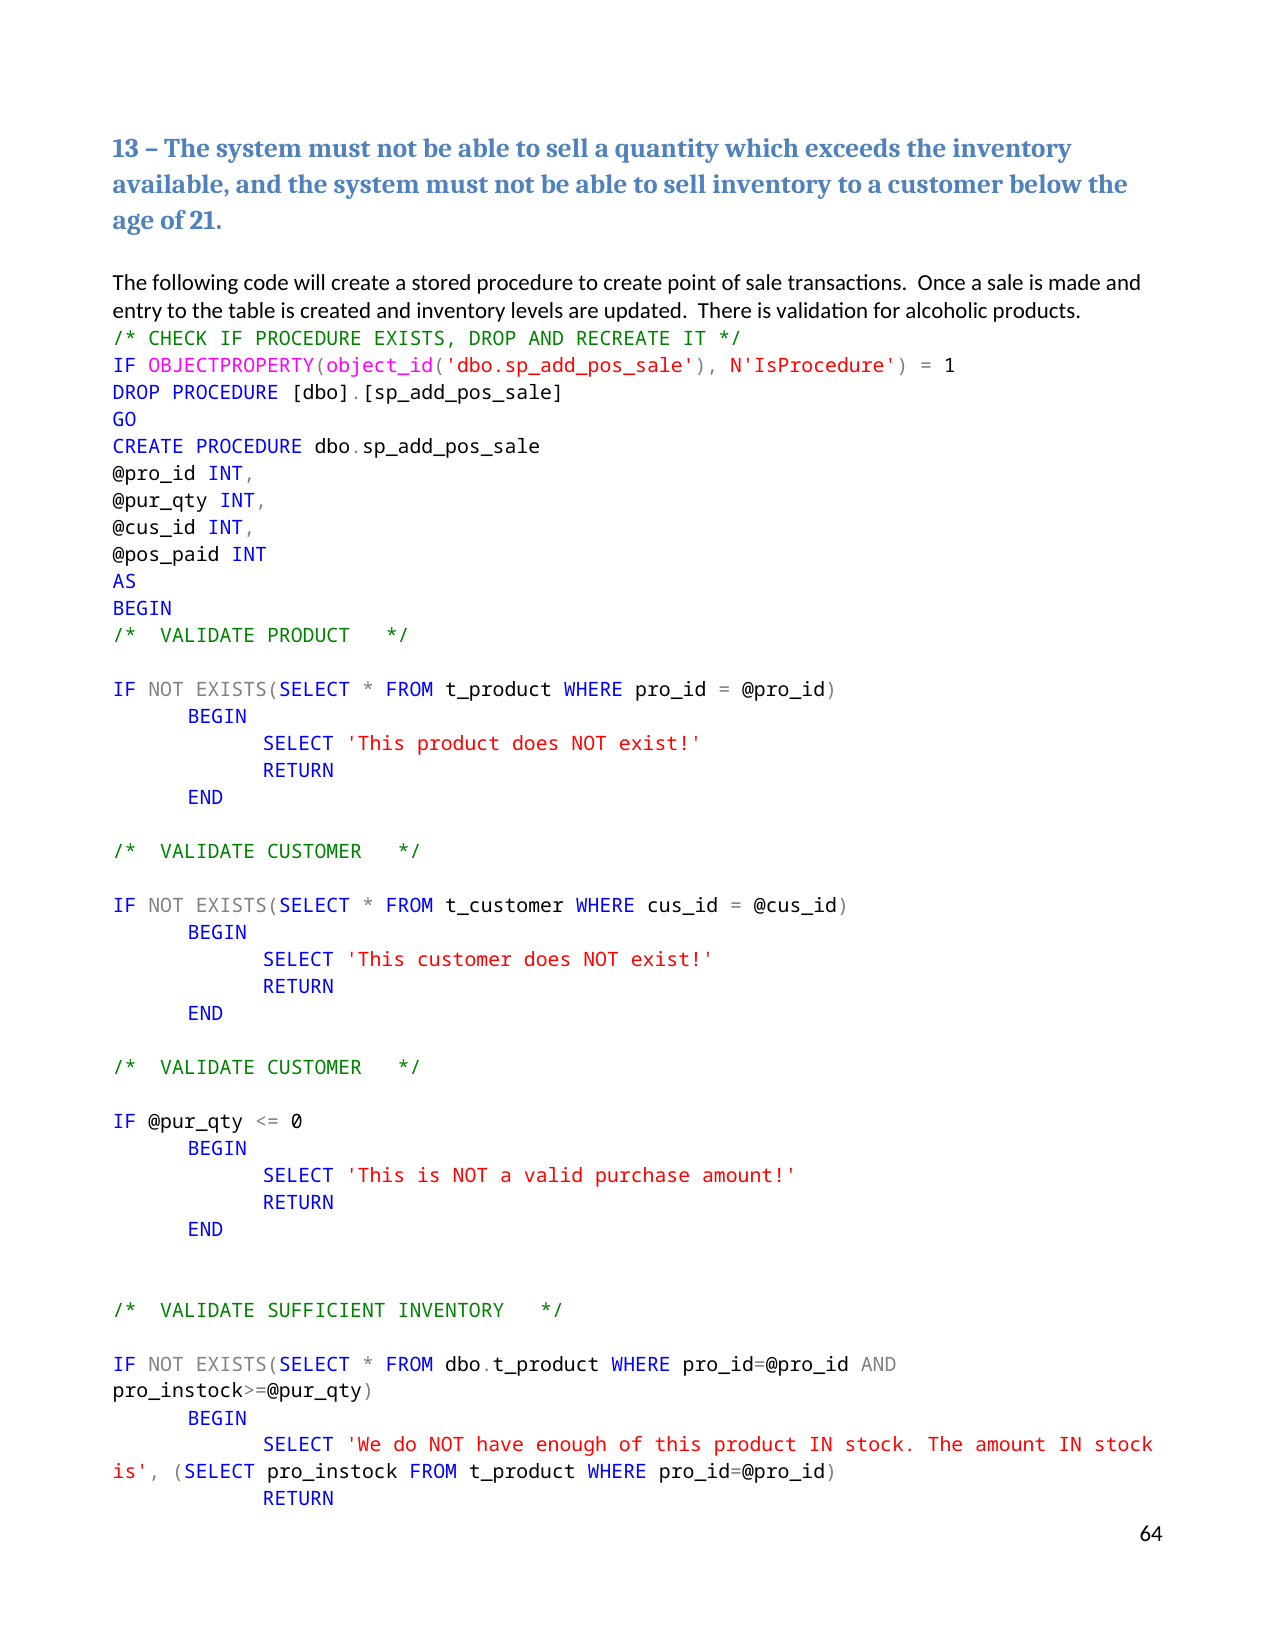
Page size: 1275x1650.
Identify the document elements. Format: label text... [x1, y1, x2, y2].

subtitle 13 – The system must not be able to sell a quantity which exceeds the inventory available, and the system must not be able to sell inventory to a customer below the age of 21. [112, 133, 1162, 236]
text /* VALIDATE CUSTOMER */ [112, 1053, 1162, 1080]
text GO [112, 406, 1162, 432]
text RETURN [112, 972, 1162, 999]
text BEGIN [112, 1404, 1162, 1431]
text CREATE PROCEDURE dbo.sp_add_pos_sale [112, 432, 1162, 459]
text IF NOT EXISTS(SELECT * FROM t_customer WHERE cus_id = @cus_id) [112, 891, 1162, 918]
text SELECT 'This product does NOT exist!' [112, 729, 1162, 756]
text @pro_id INT, [112, 459, 1162, 486]
text BEGIN [112, 594, 1162, 621]
text BEGIN [112, 918, 1162, 945]
text /* CHECK IF PROCEDURE EXISTS, DROP AND RECREATE IT */ [112, 324, 1162, 352]
text END [112, 999, 1162, 1026]
text RETURN [112, 1485, 1162, 1512]
text SELECT 'This is NOT a valid purchase amount!' [112, 1161, 1162, 1188]
text @cus_id INT, [112, 513, 1162, 540]
text IF NOT EXISTS(SELECT * FROM dbo.t_product WHERE pro_id=@pro_id AND pro_instock>=@pur_qty) [112, 1350, 1162, 1404]
text The following code will create a stored procedure to create point of sale transactions. Once a sale is made and entry to the table is created and inventory levels are updated. There is validation for alcoholic products. [112, 268, 1162, 324]
text BEGIN [112, 702, 1162, 729]
text SELECT 'This customer does NOT exist!' [112, 945, 1162, 972]
text @pur_qty INT, [112, 486, 1162, 513]
text IF NOT EXISTS(SELECT * FROM t_product WHERE pro_id = @pro_id) [112, 675, 1162, 702]
text @pos_paid INT [112, 540, 1162, 567]
text AS [112, 567, 1162, 594]
text END [112, 783, 1162, 810]
text SELECT 'We do NOT have enough of this product IN stock. The amount IN stock is', (SELECT pro_instock FROM t_product WHERE pro_id=@pro_id) [112, 1431, 1162, 1485]
text /* VALIDATE CUSTOMER */ [112, 837, 1162, 864]
text IF OBJECTPROPERTY(object_id('dbo.sp_add_pos_sale'), N'IsProcedure') = 1 [112, 352, 1162, 378]
text RETURN [112, 756, 1162, 783]
text DROP PROCEDURE [dbo].[sp_add_pos_sale] [112, 378, 1162, 406]
text /* VALIDATE PRODUCT */ [112, 621, 1162, 648]
text RETURN [112, 1188, 1162, 1215]
text /* VALIDATE SUFFICIENT INVENTORY */ [112, 1296, 1162, 1323]
text BEGIN [112, 1134, 1162, 1161]
text IF @pur_qty <= 0 [112, 1107, 1162, 1134]
text END [112, 1215, 1162, 1242]
